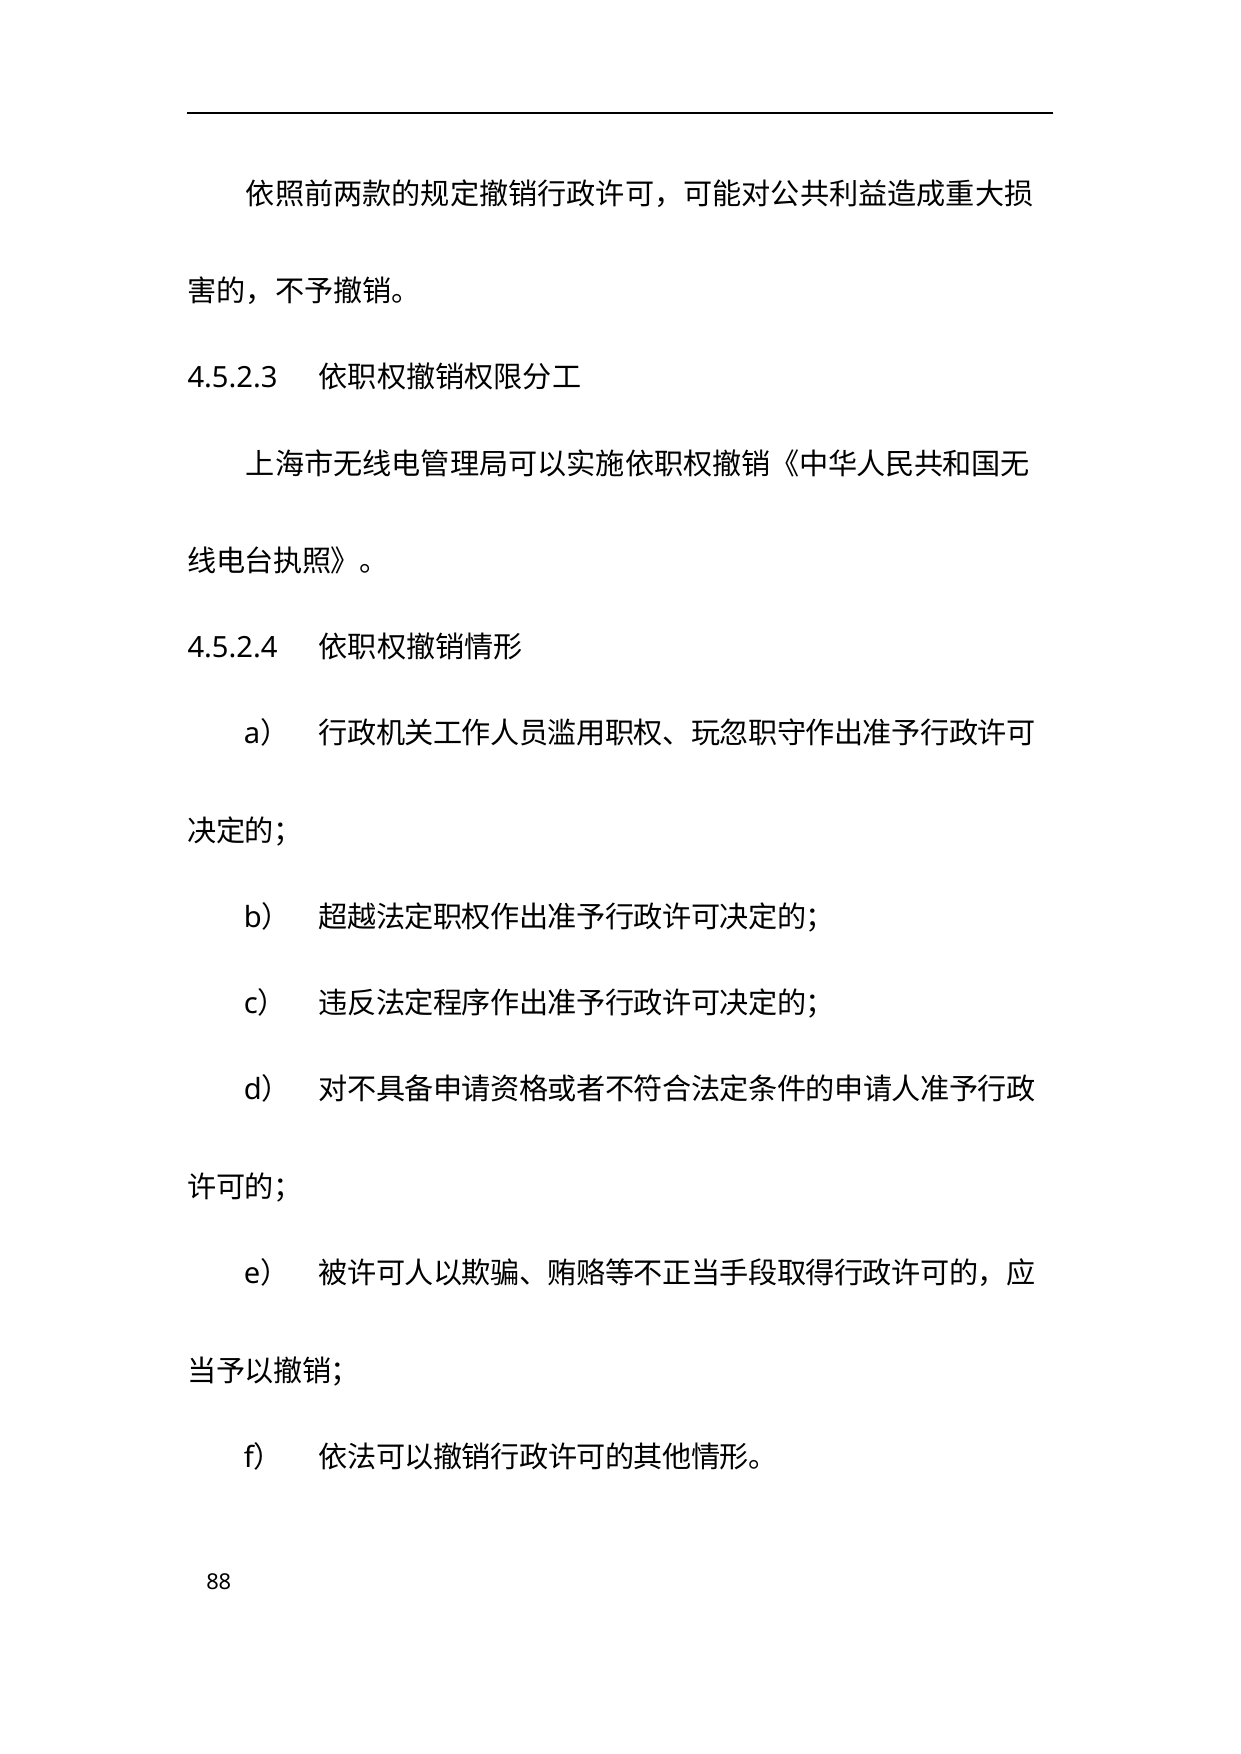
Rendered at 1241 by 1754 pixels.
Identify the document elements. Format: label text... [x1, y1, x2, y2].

text 依照前两款的规定撤销行政许可，可能对公共利益造成重大损害的，不予撤销。 [187, 159, 1053, 322]
list 行政机关工作人员滥用职权、玩忽职守作出准予行政许可决定的； [187, 699, 1053, 861]
list 依职权撤销权限分工 [187, 343, 1053, 408]
list 被许可人以欺骗、贿赂等不正当手段取得行政许可的，应当予以撤销； [187, 1238, 1053, 1401]
list 超越法定职权作出准予行政许可决定的； [187, 882, 1053, 947]
list 依法可以撤销行政许可的其他情形。 [187, 1422, 1053, 1487]
text 上海市无线电管理局可以实施依职权撤销《中华人民共和国无线电台执照》。 [187, 429, 1053, 591]
list 对不具备申请资格或者不符合法定条件的申请人准予行政许可的； [187, 1055, 1053, 1217]
list 违反法定程序作出准予行政许可决定的； [187, 968, 1053, 1033]
list 依职权撤销情形 [187, 613, 1053, 678]
